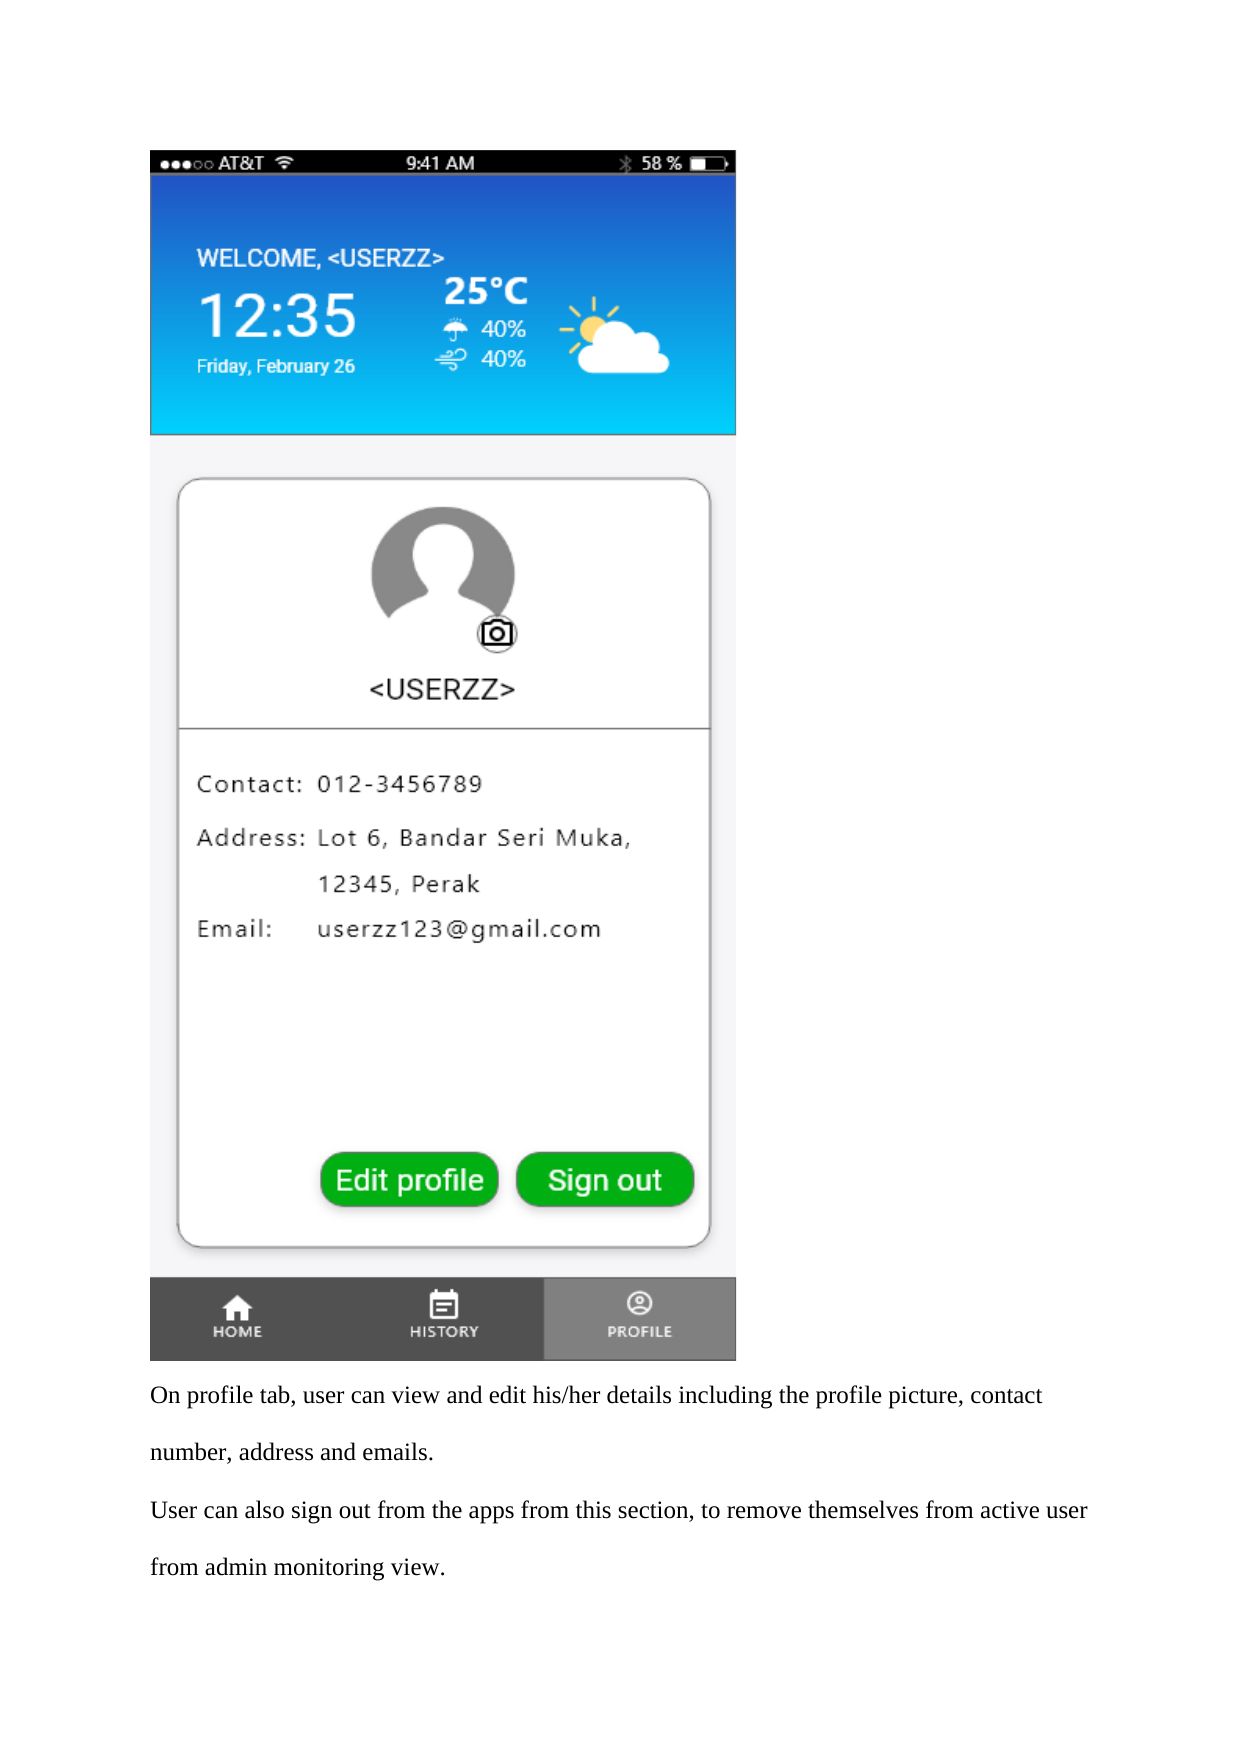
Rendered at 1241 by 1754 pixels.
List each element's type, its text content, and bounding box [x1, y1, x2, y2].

picture [150, 150, 737, 1361]
text On profile tab, user can view and edit his/her details including the profile picture, contact number, address and emails. User can also sign out from the apps from this section, to remove themselves from active user from admin monitoring view. [150, 1380, 1090, 1581]
